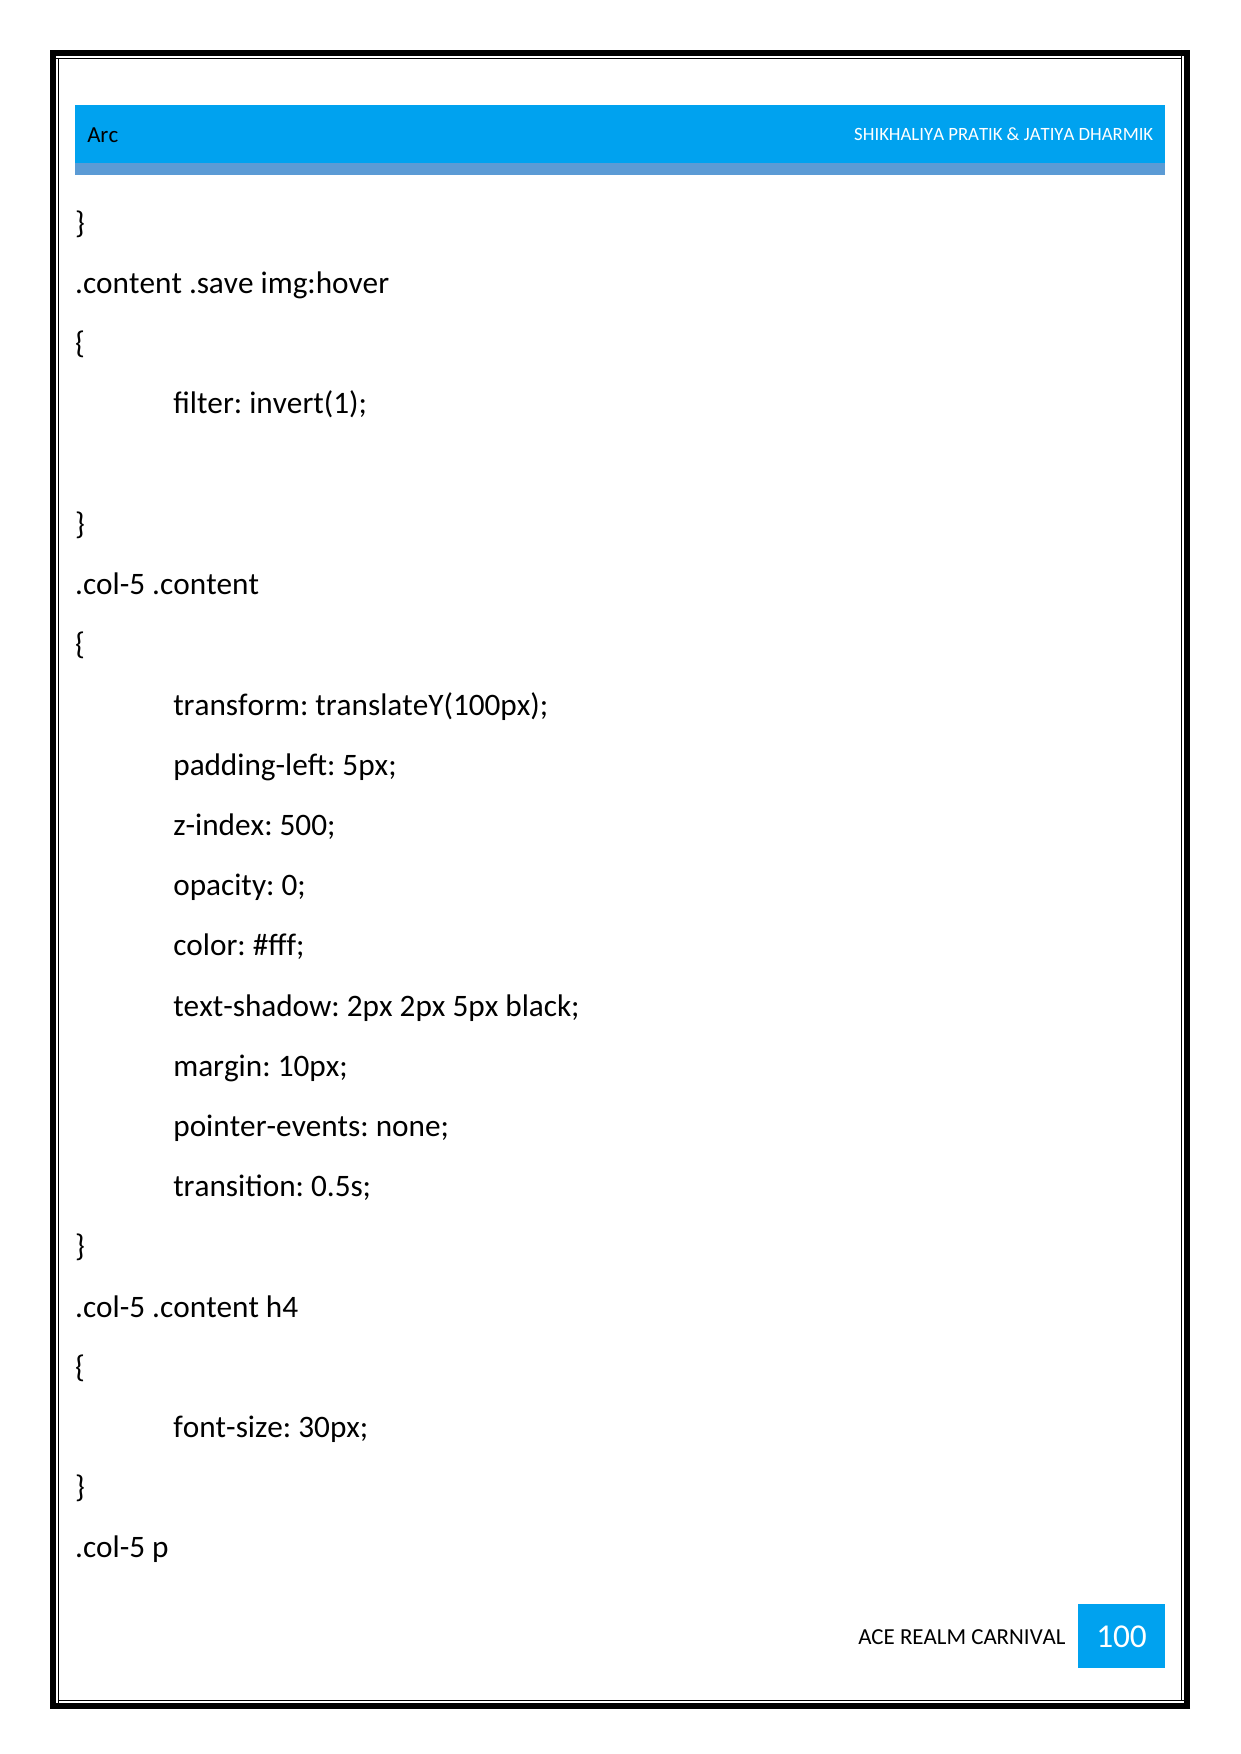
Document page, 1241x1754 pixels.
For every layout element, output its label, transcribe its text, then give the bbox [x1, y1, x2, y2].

text } [75, 1227, 1082, 1265]
text .col-5 .content [75, 564, 1082, 602]
text transition: 0.5s; [75, 1166, 1082, 1204]
text .col-5 .content h4 [75, 1287, 1082, 1325]
text } [75, 1467, 1082, 1506]
text color: #fff; [75, 926, 1082, 964]
text padding-left: 5px; [75, 745, 1082, 783]
text z-index: 500; [75, 805, 1082, 843]
text margin: 10px; [75, 1046, 1082, 1084]
text pointer-events: none; [75, 1106, 1082, 1144]
text transform: translateY(100px); [75, 685, 1082, 723]
text { [75, 323, 1082, 362]
text opacity: 0; [75, 865, 1082, 903]
text .col-5 p [75, 1528, 1082, 1566]
text { [75, 624, 1082, 663]
text text-shadow: 2px 2px 5px black; [75, 986, 1082, 1024]
text filter: invert(1); [75, 384, 1082, 422]
text } [75, 203, 1082, 241]
text } [75, 504, 1082, 542]
text { [75, 1347, 1082, 1385]
text .content .save img:hover [75, 263, 1082, 301]
text font-size: 30px; [75, 1407, 1082, 1445]
